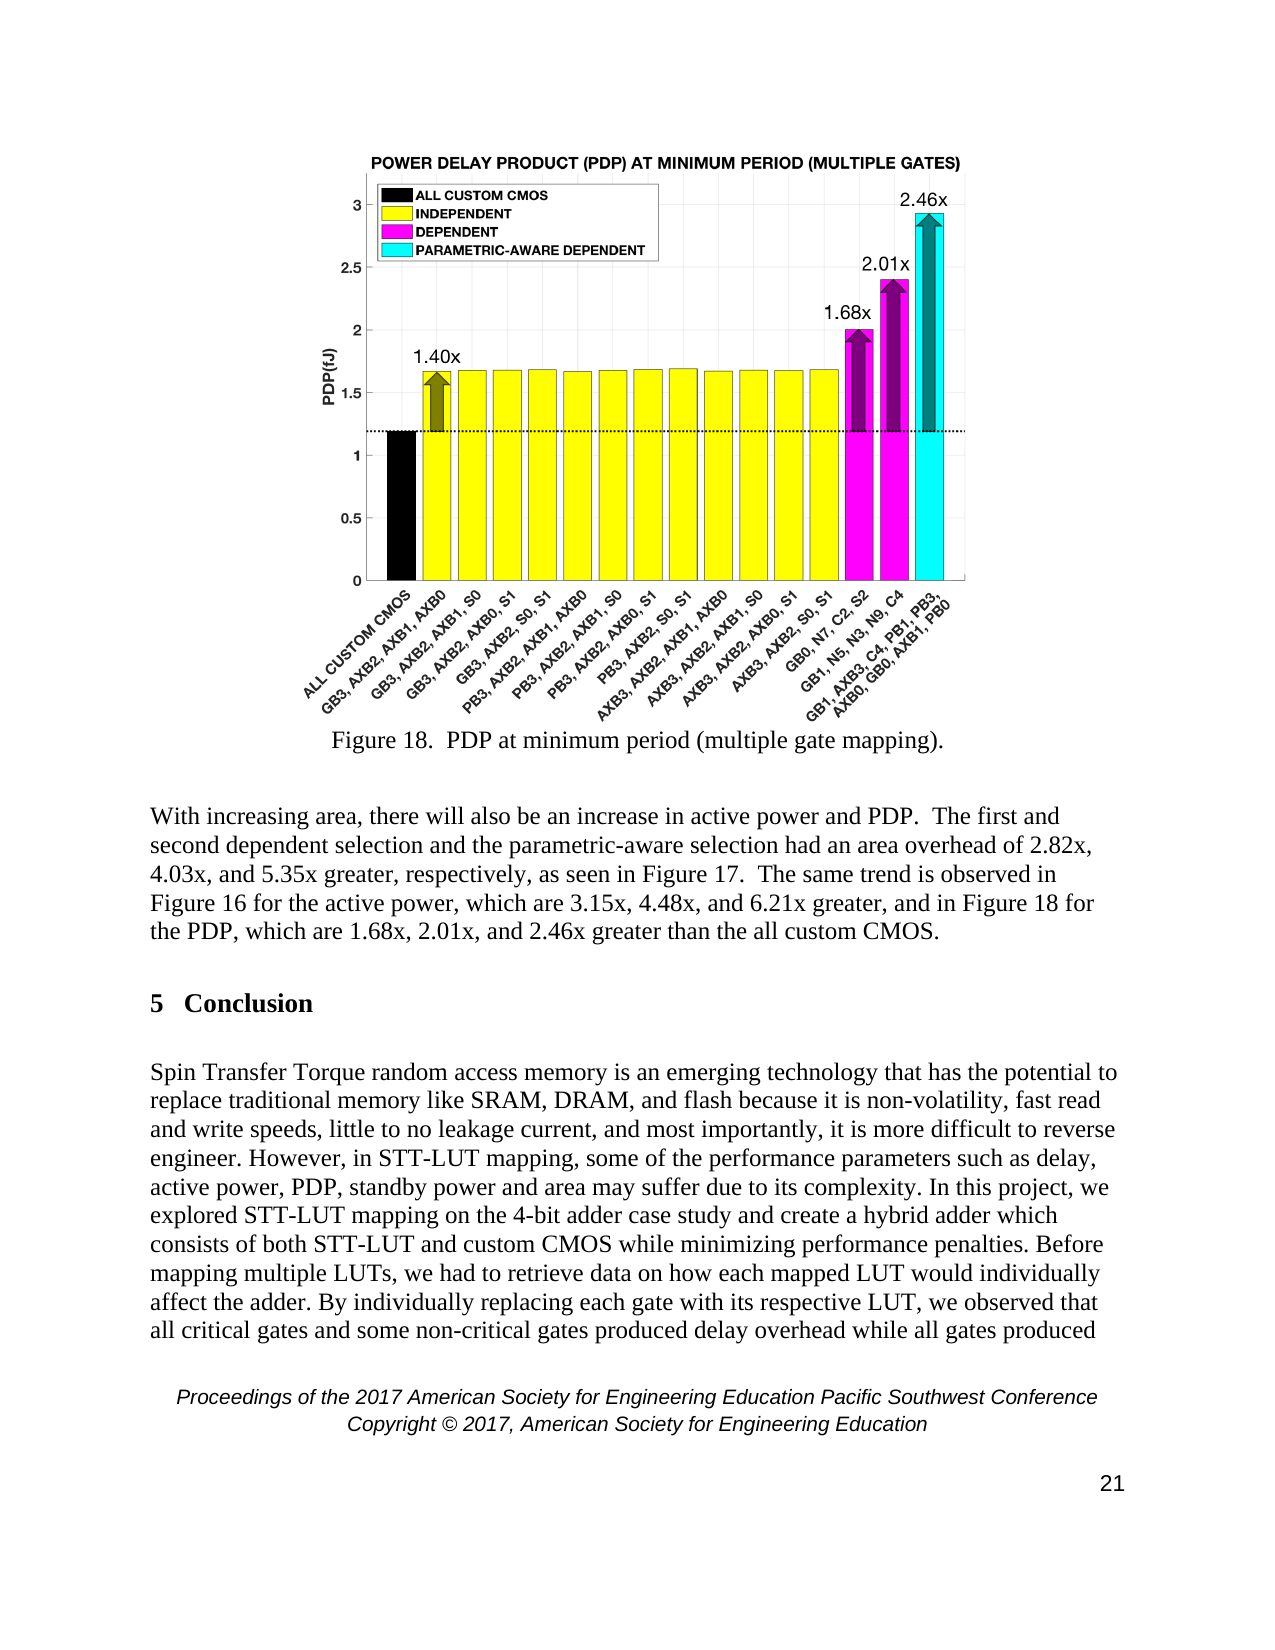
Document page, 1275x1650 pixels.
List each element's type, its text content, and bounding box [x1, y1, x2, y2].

subtitle 5 Conclusion [150, 987, 1125, 1018]
picture [298, 150, 977, 726]
text With increasing area, there will also be an increase in active power and PDP. The first and second dependent selection and the parametric-aware selection had an area overhead of 2.82x, 4.03x, and 5.35x greater, respectively, as seen in Figure 17. The same trend is observed in Figure 16 for the active power, which are 3.15x, 4.48x, and 6.21x greater, and in Figure 18 for the PDP, which are 1.68x, 2.01x, and 2.46x greater than the all custom CMOS. [150, 801, 1125, 945]
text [150, 1057, 1125, 1344]
text Figure 18. PDP at minimum period (multiple gate mapping). [150, 725, 1125, 754]
